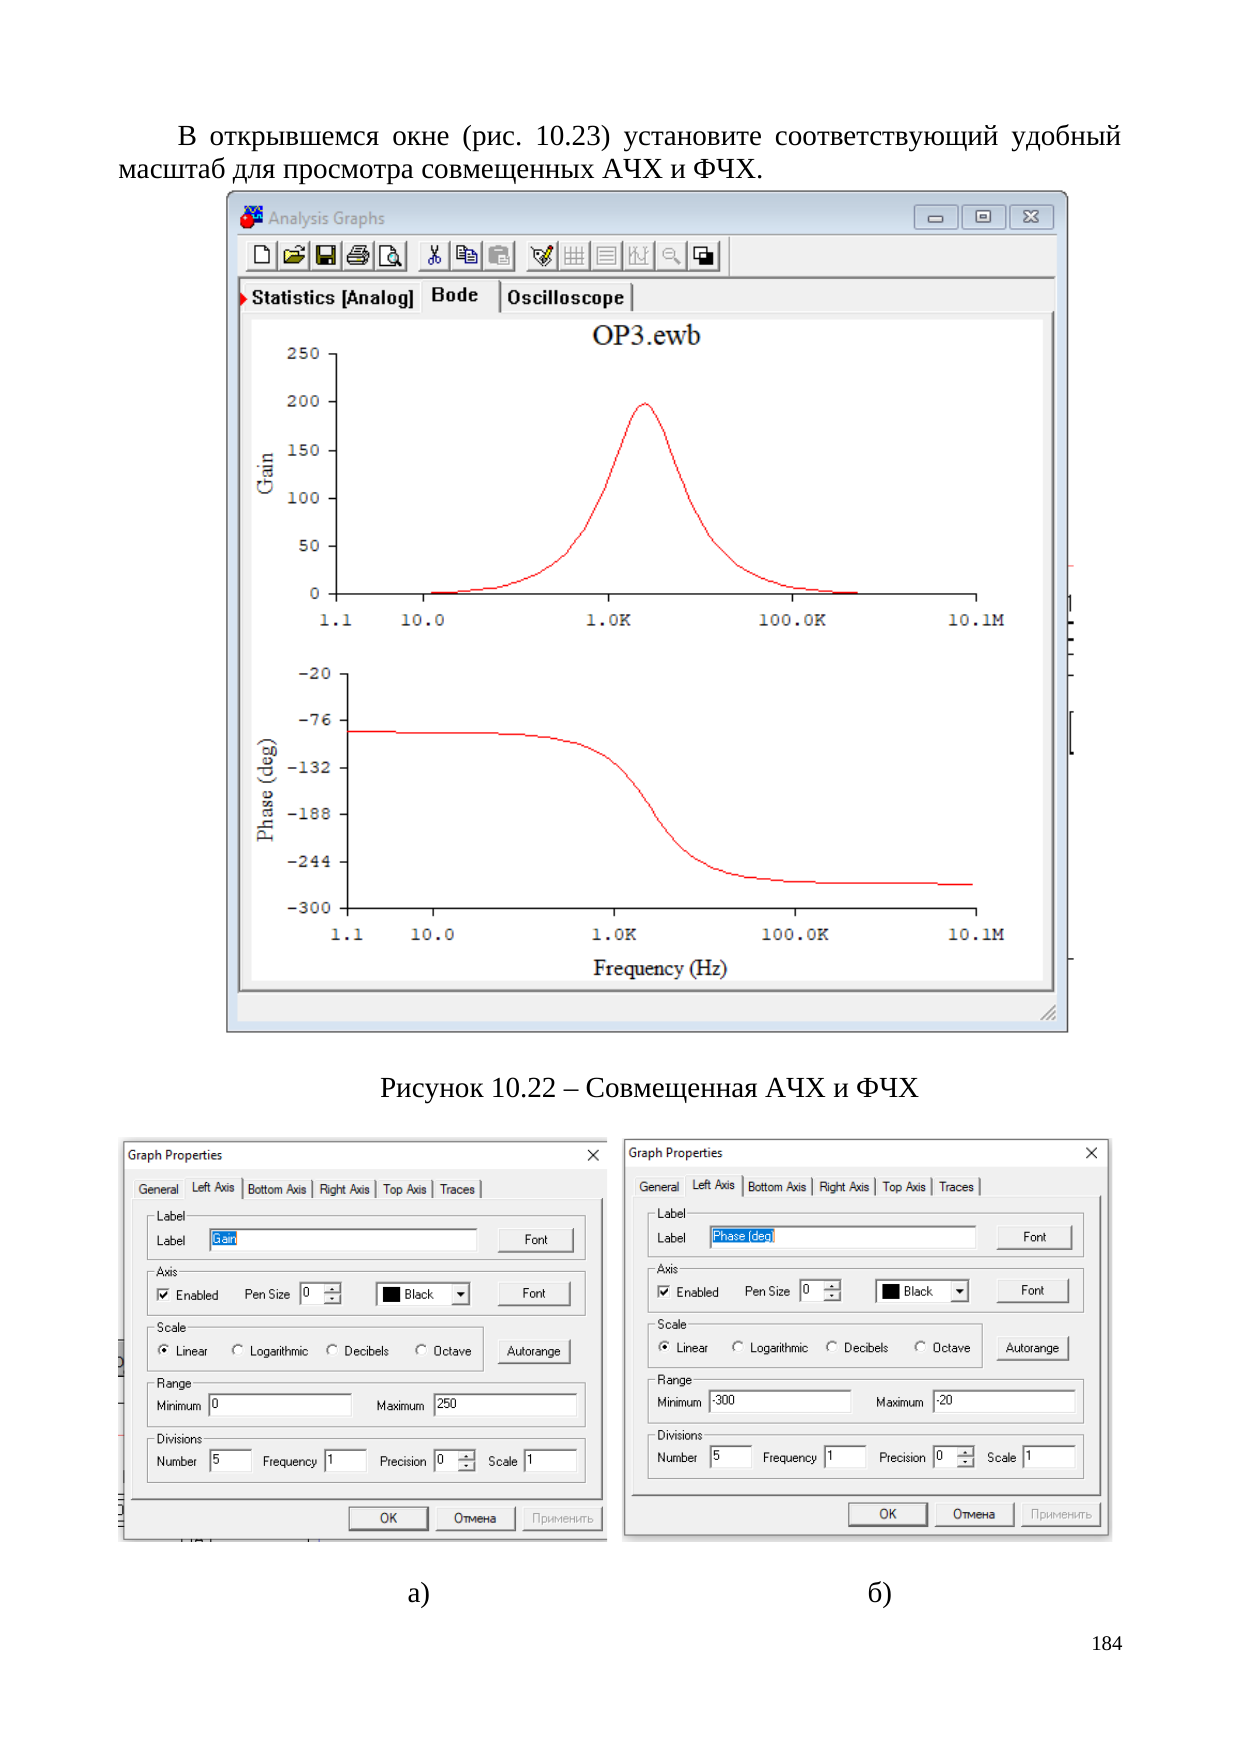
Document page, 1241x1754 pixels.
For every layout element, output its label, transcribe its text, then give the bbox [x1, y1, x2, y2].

picture [621, 1138, 1113, 1542]
picture [225, 185, 1074, 1037]
text а) б) [118, 1576, 1122, 1609]
text Рисунок 10.22 – Совмещенная АЧХ и ФЧХ [118, 1070, 1122, 1104]
text В открывшемся окне (рис. 10.23) установите соответствующий удобный масштаб для просмотра совмещенных АЧХ и ФЧХ. [118, 118, 1122, 185]
